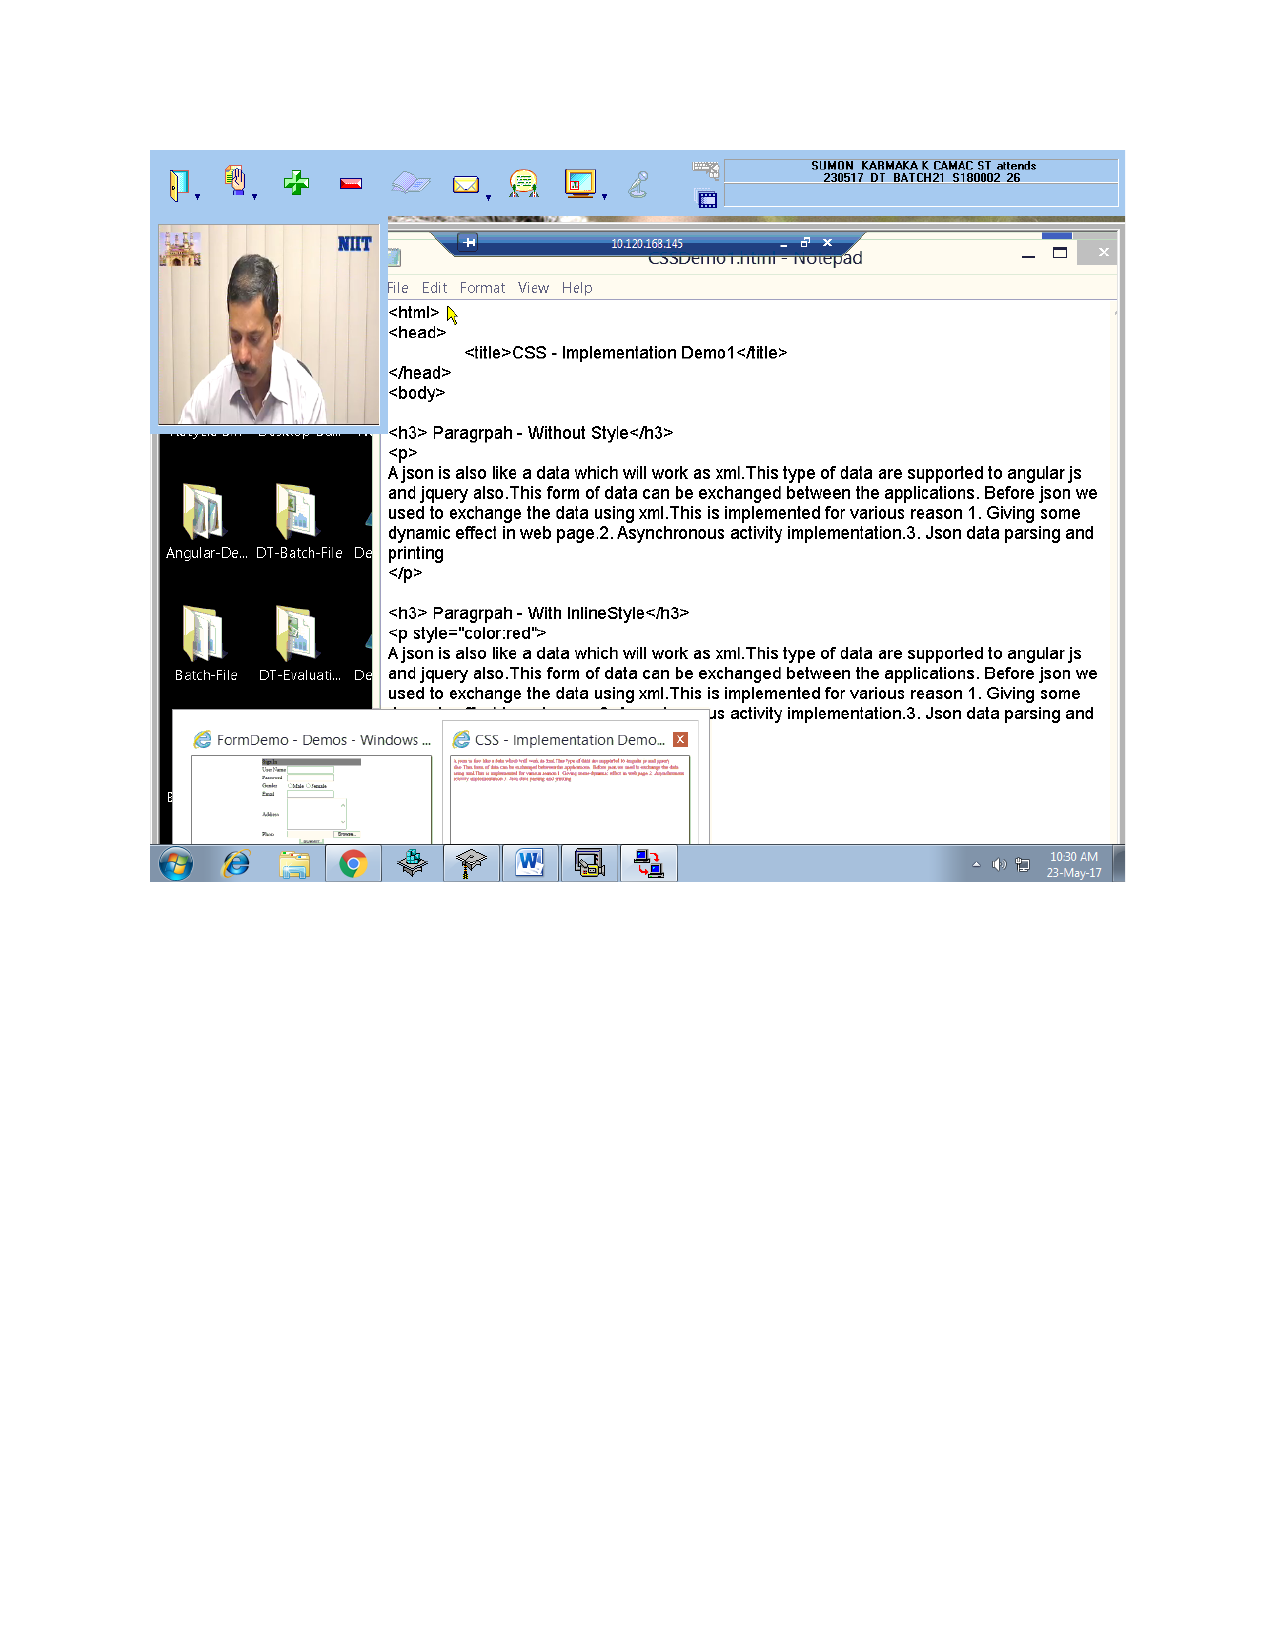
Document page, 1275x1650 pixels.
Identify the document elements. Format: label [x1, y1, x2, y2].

picture [150, 150, 1125, 882]
